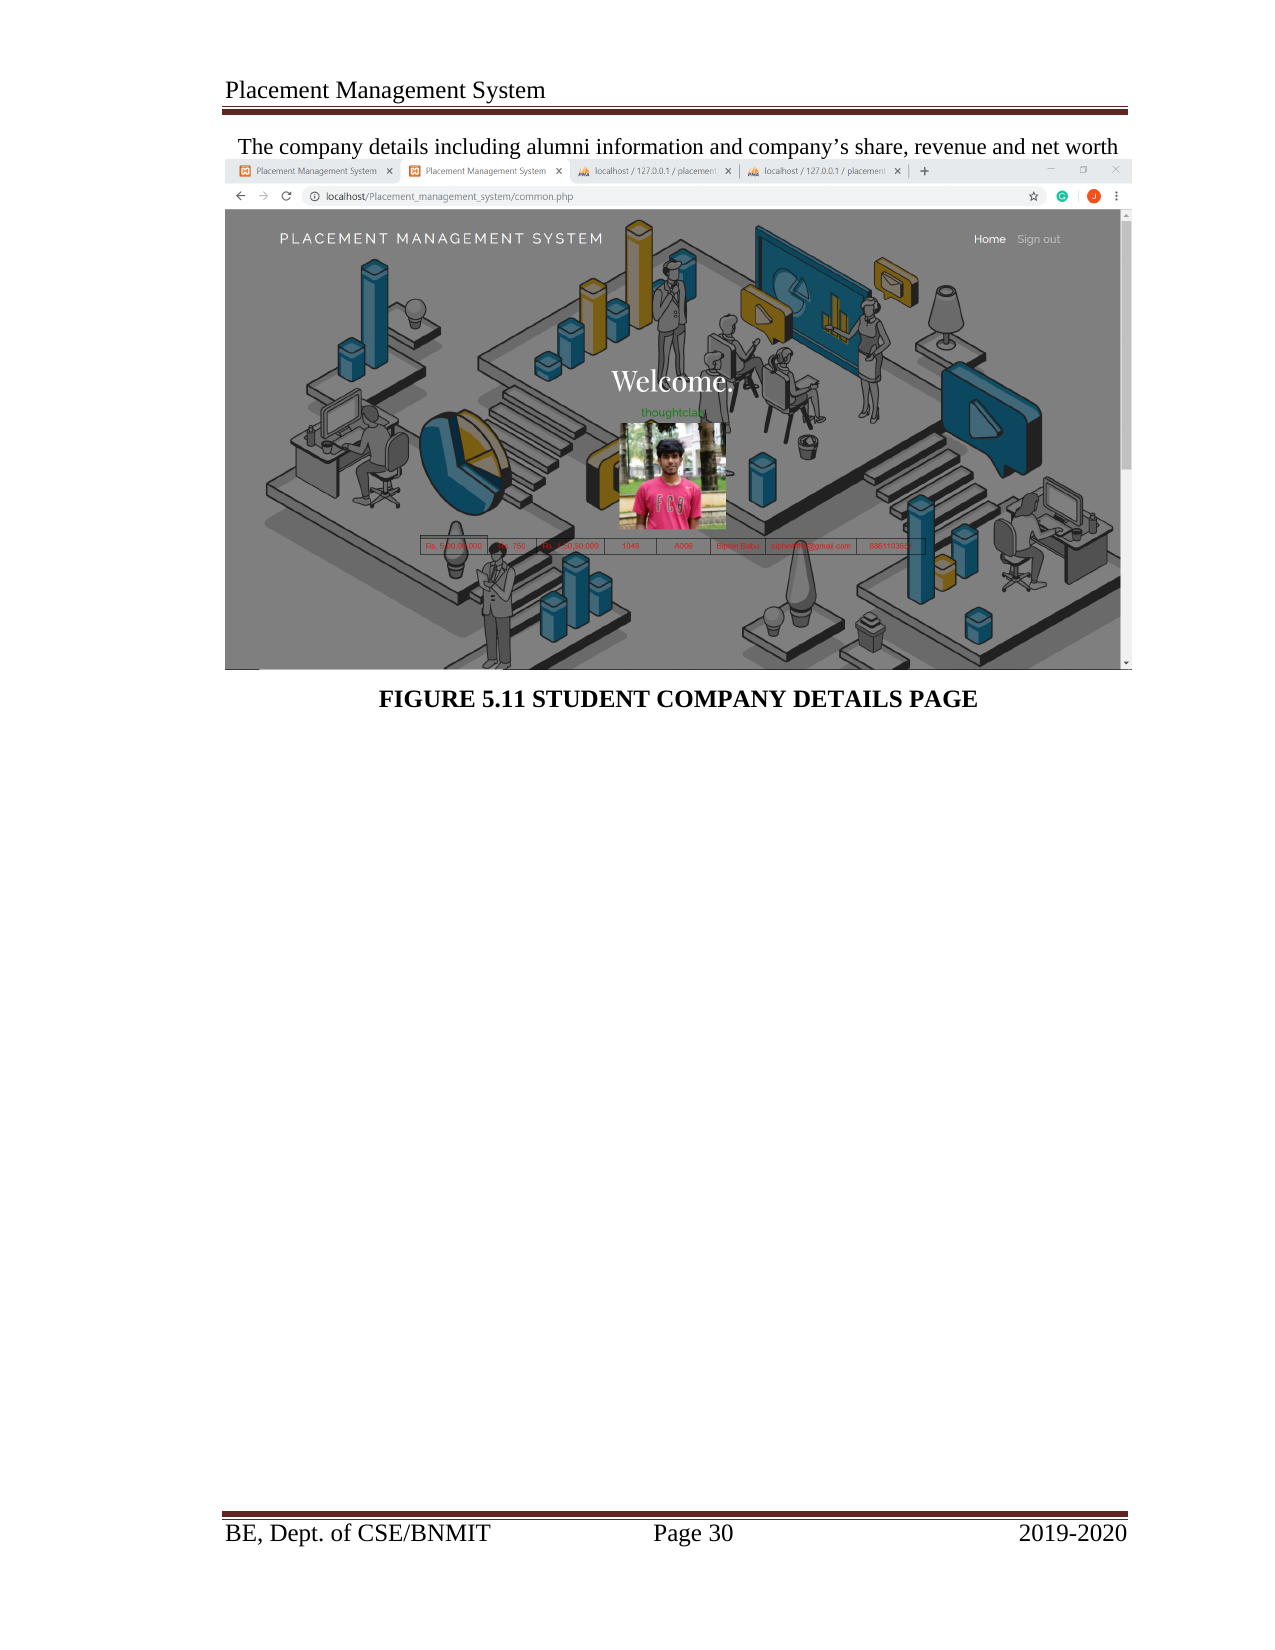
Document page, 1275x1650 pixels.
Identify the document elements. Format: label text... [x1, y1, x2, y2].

text The company details including alumni information and company’s share, revenue and net worth [225, 133, 1132, 159]
picture [225, 159, 1132, 670]
text FIGURE 5.11 STUDENT COMPANY DETAILS PAGE [225, 684, 1132, 713]
